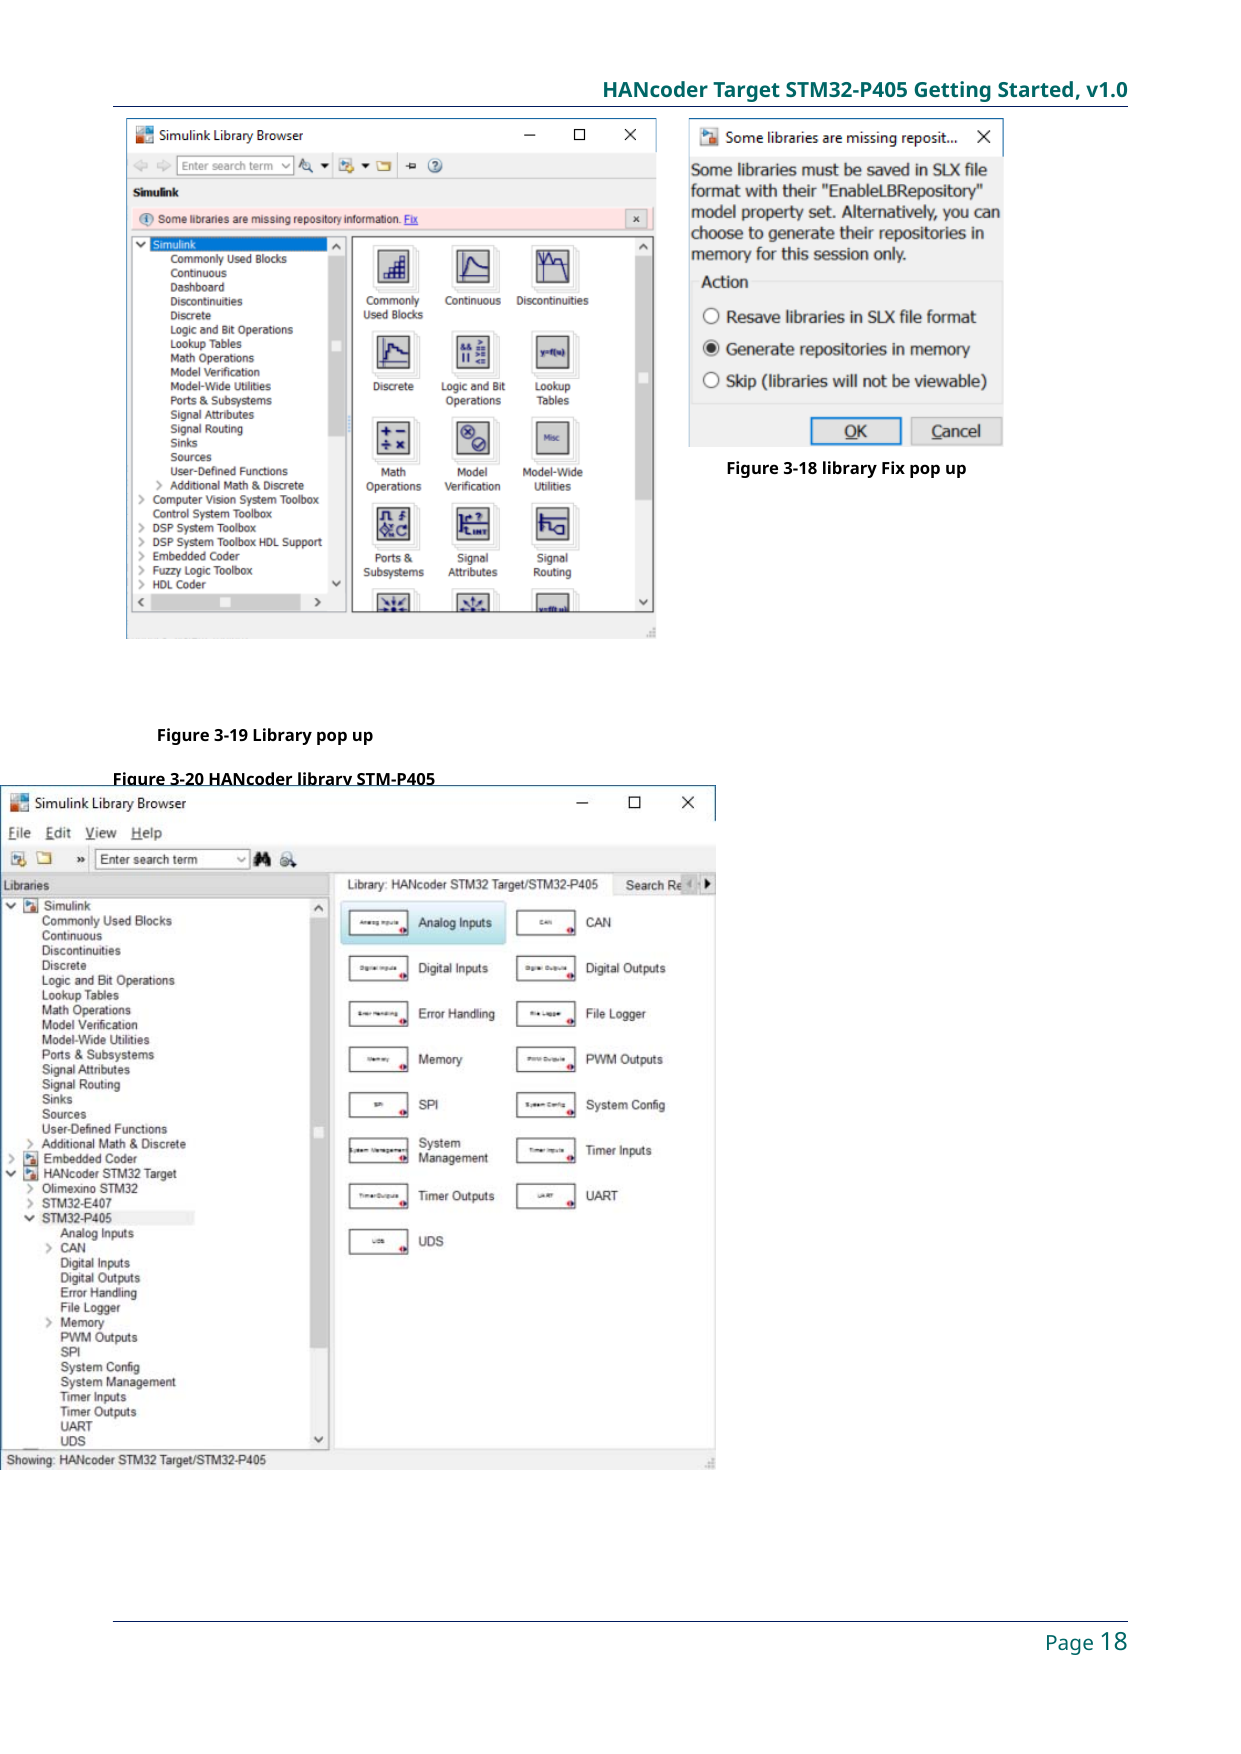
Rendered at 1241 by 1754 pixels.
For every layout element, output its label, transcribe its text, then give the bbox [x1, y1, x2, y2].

picture [0, 785, 716, 1470]
picture [126, 118, 657, 639]
picture [688, 118, 1004, 447]
